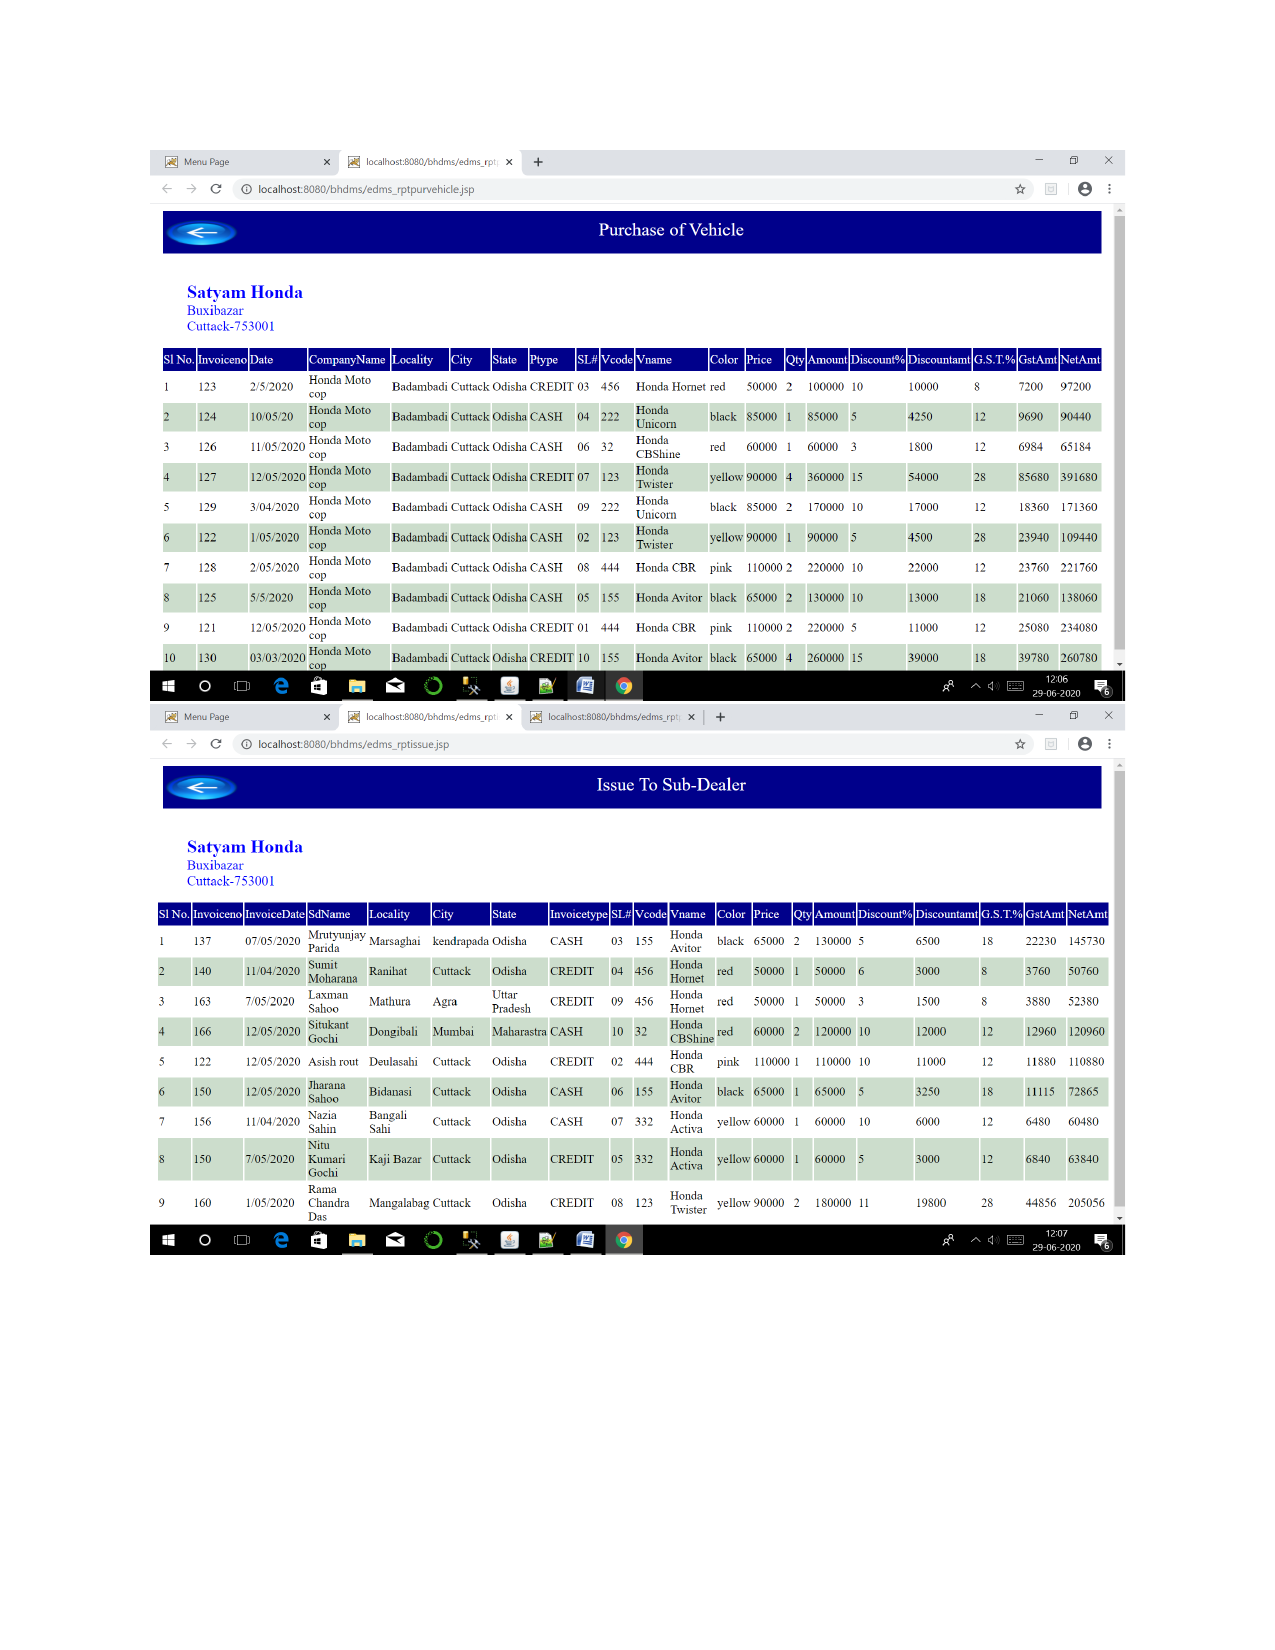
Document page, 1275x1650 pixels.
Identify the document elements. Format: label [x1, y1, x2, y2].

picture [150, 704, 1125, 1255]
picture [150, 150, 1125, 701]
